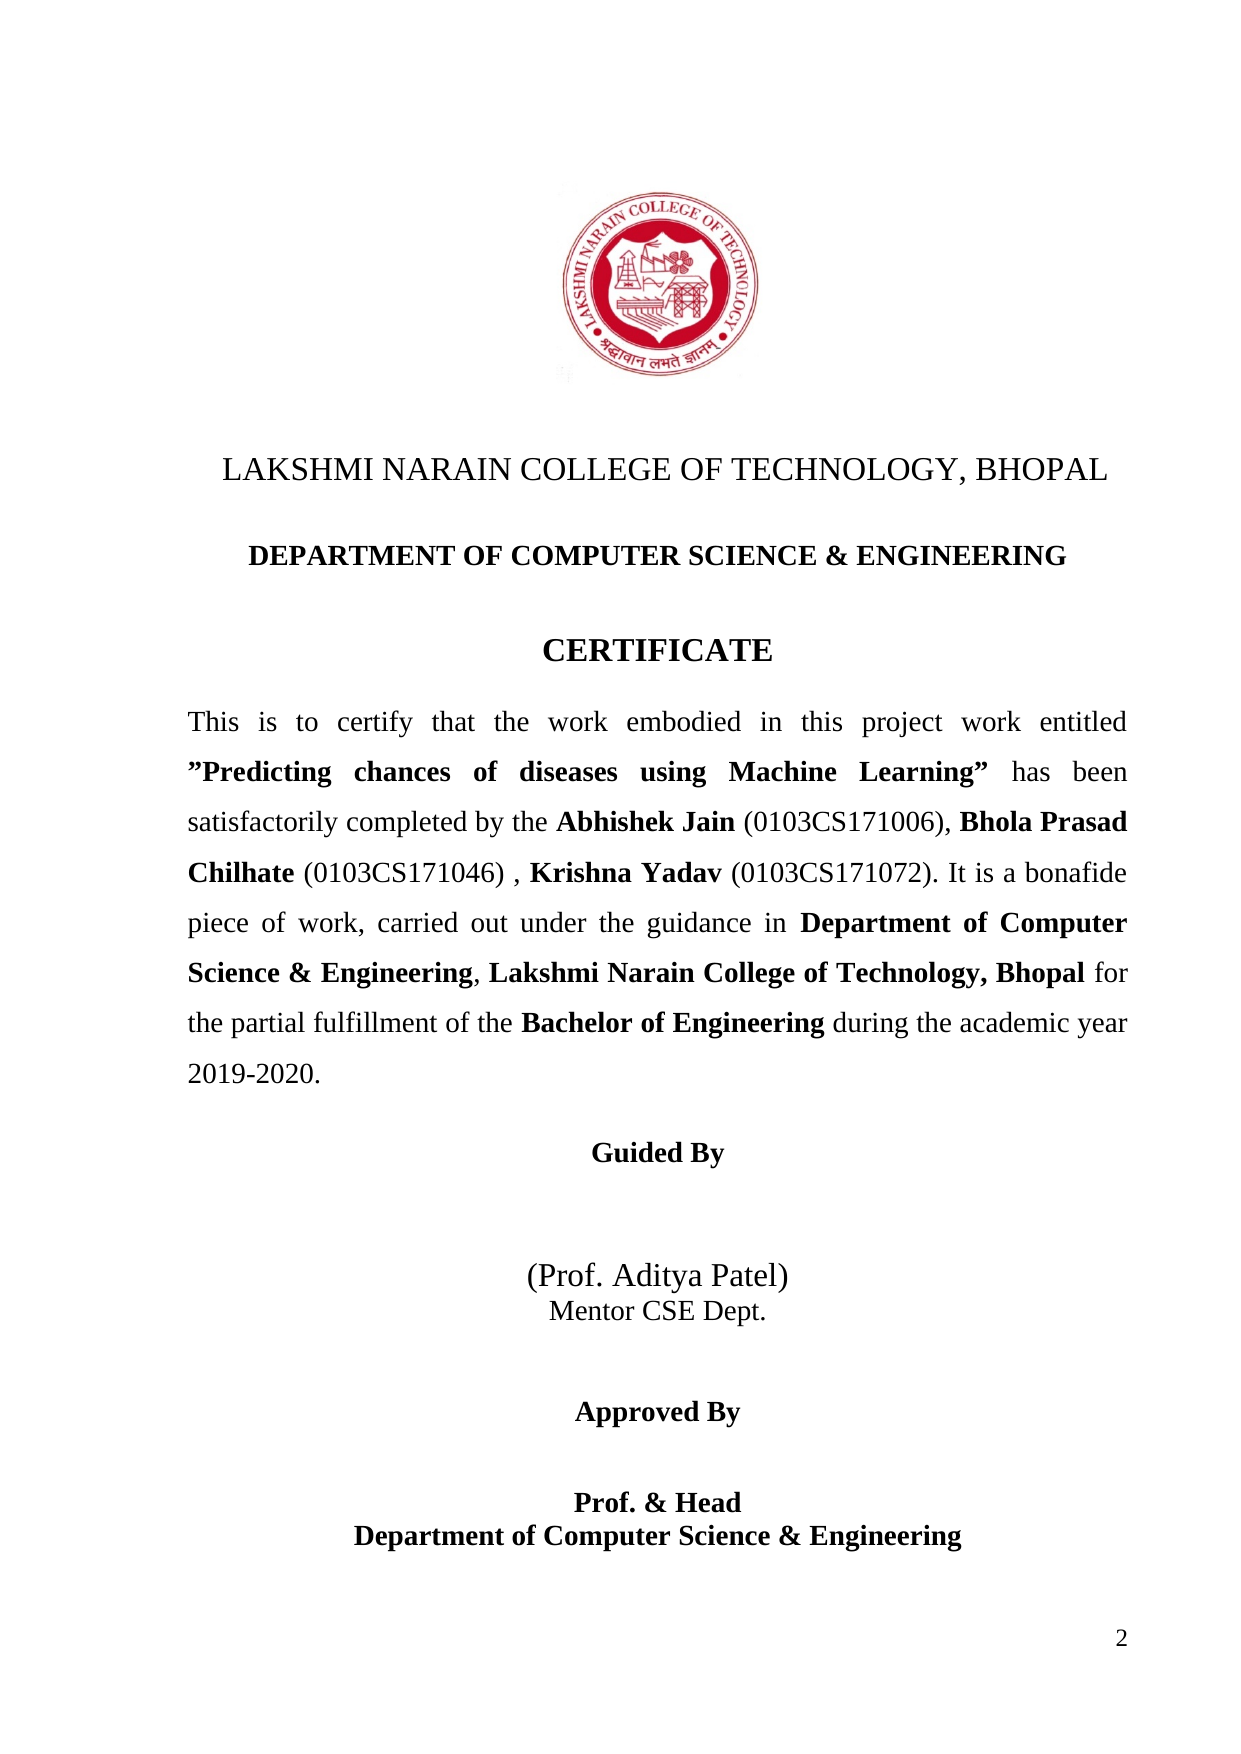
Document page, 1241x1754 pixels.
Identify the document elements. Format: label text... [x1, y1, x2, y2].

text This is to certify that the work embodied in this project work entitled ”Predicting chances of diseases using Machine Learning” has been satisfactorily completed by the Abhishek Jain (0103CS171006), Bhola Prasad Chilhate (0103CS171046) , Krishna Yadav (0103CS171072). It is a bonafide piece of work, carried out under the guidance in Department of Computer Science & Engineering, Lakshmi Narain College of Technology, Bhopal for the partial fulfillment of the Bachelor of Engineering during the academic year 2019-2020. [187, 704, 1128, 1089]
text Guided By [187, 1135, 1128, 1168]
picture [556, 181, 763, 388]
subtitle CERTIFICATE [187, 630, 1128, 669]
subtitle Department of Computer Science & Engineering [187, 1518, 1128, 1552]
text LAKSHMI NARAIN COLLEGE OF TECHNOLOGY, BHOPAL [150, 449, 1181, 487]
text Prof. & Head [187, 1485, 1128, 1518]
text DEPARTMENT OF COMPUTER SCIENCE & ENGINEERING [187, 538, 1128, 572]
text Approved By [187, 1394, 1128, 1427]
subtitle (Prof. Aditya Patel) [187, 1255, 1128, 1293]
text Mentor CSE Dept. [187, 1293, 1128, 1327]
